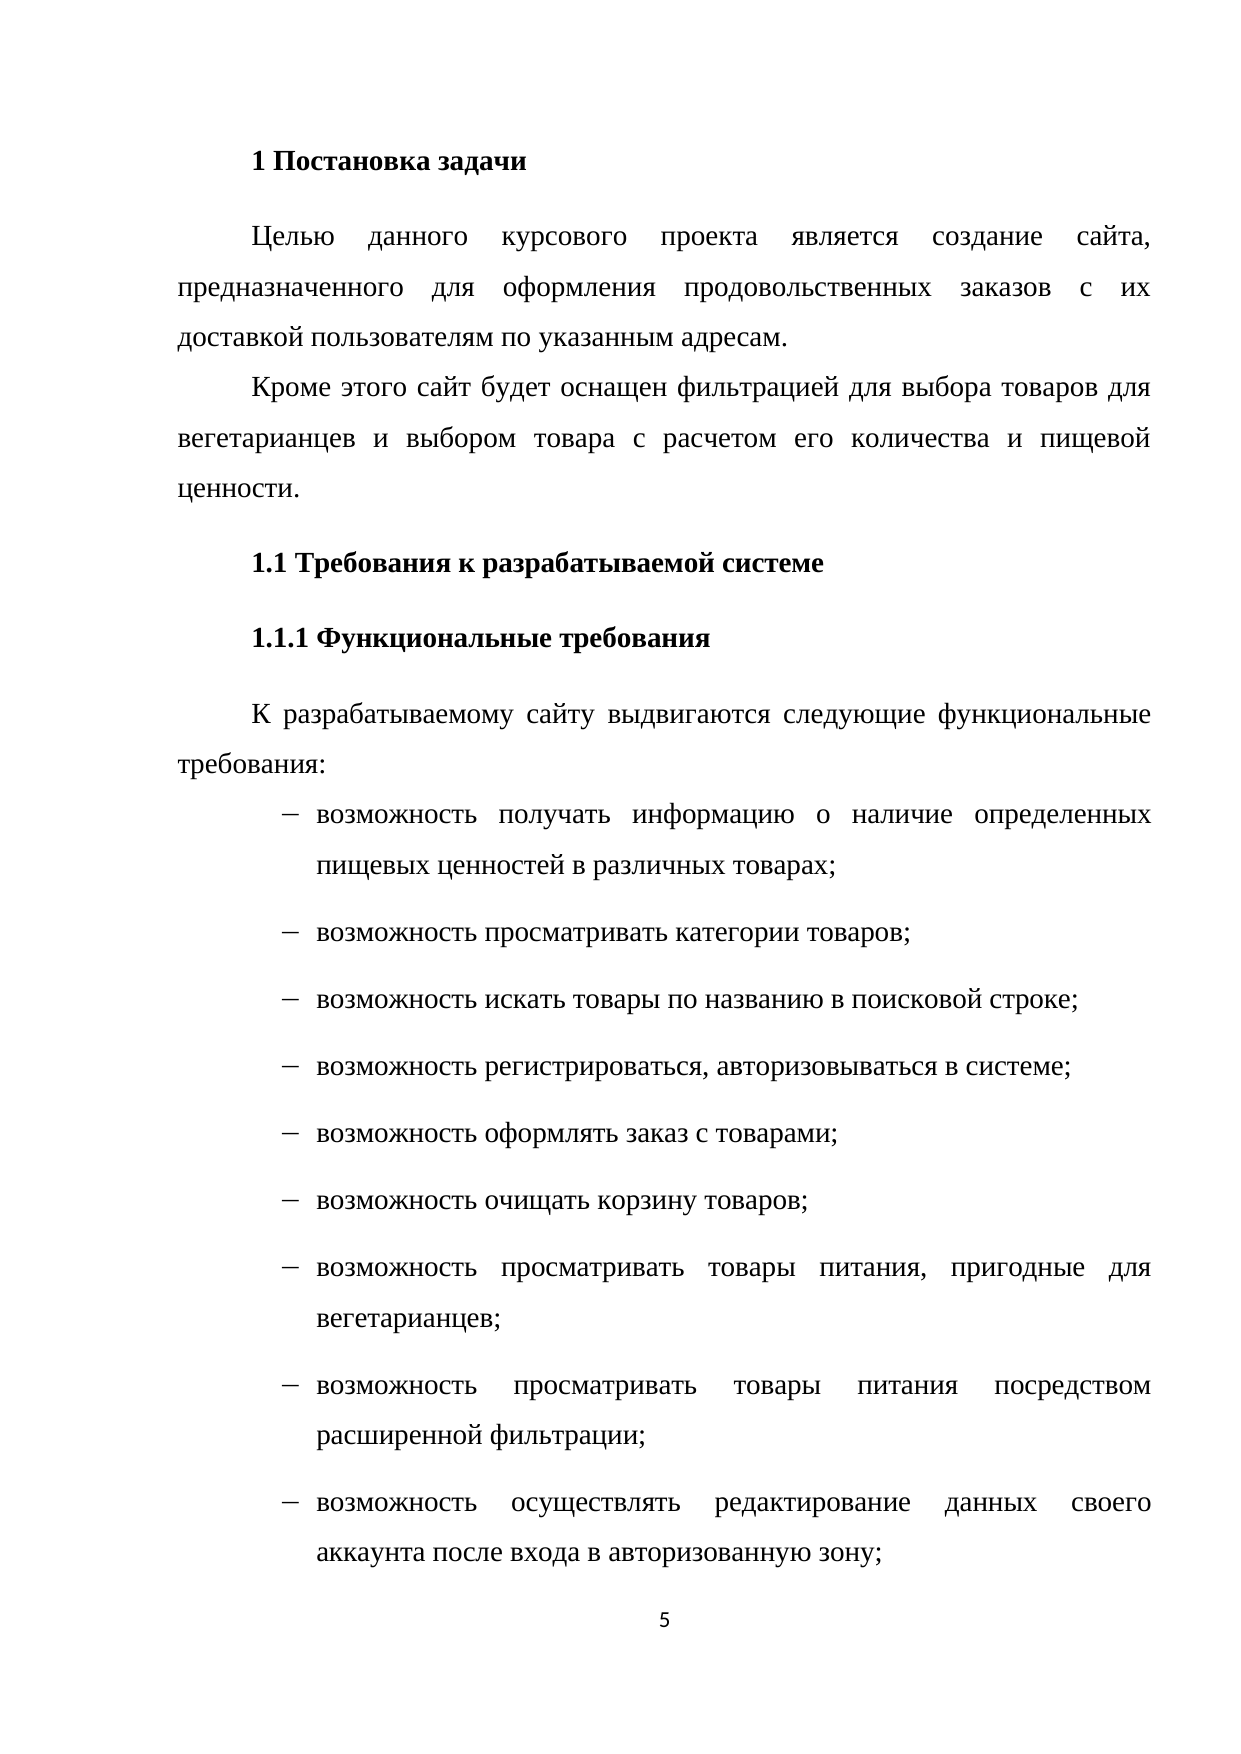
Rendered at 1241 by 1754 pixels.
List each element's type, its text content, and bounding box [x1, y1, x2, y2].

list возможность искать товары по названию в поисковой строке; [279, 981, 1152, 1015]
list возможность просматривать категории товаров; [279, 914, 1152, 948]
list возможность очищать корзину товаров; [279, 1182, 1152, 1216]
list возможность получать информацию о наличие определенных пищевых ценностей в различных товарах; [279, 797, 1152, 881]
list Постановка задачи [251, 143, 1152, 177]
text Функциональные требования [177, 621, 1152, 654]
list возможность просматривать товары питания, пригодные для вегетарианцев; [279, 1249, 1152, 1333]
list возможность осуществлять редактирование данных своего аккаунта после входа в авторизованную зону; [279, 1484, 1152, 1568]
list возможность оформлять заказ с товарами; [279, 1115, 1152, 1149]
text Целью данного курсового проекта является создание сайта, предназначенного для оформления продовольственных заказов с их доставкой пользователям по указанным адресам. [177, 218, 1152, 353]
text Требования к разрабатываемой системе [177, 545, 1152, 579]
text К разрабатываемому сайту выдвигаются следующие функциональные требования: [177, 696, 1152, 780]
text Кроме этого сайт будет оснащен фильтрацией для выбора товаров для вегетарианцев и выбором товара с расчетом его количества и пищевой ценности. [177, 369, 1152, 503]
list возможность просматривать товары питания посредством расширенной фильтрации; [279, 1367, 1152, 1451]
list возможность регистрироваться, авторизовываться в системе; [279, 1048, 1152, 1082]
